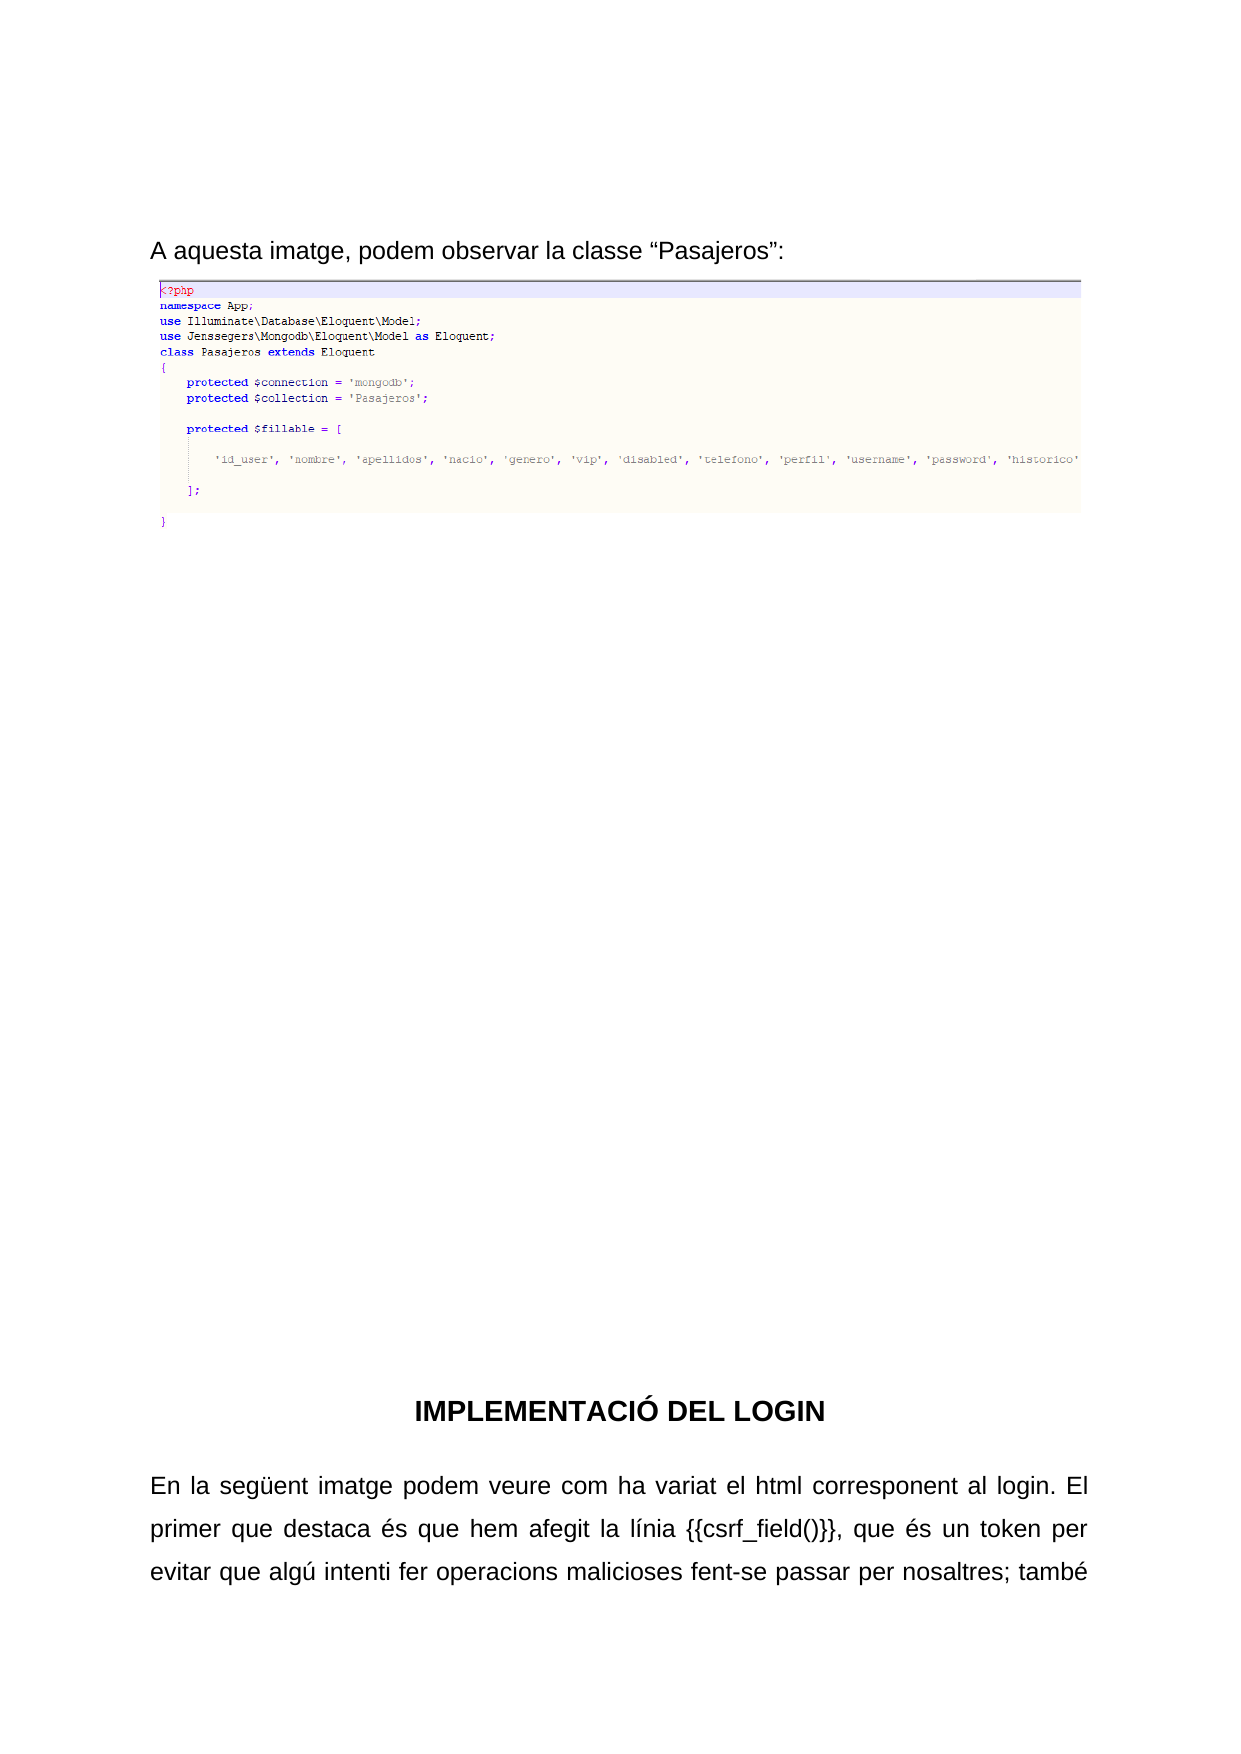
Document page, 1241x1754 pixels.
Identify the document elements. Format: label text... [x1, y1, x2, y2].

text A aquesta imatge, podem observar la classe “Pasajeros”: [150, 236, 1090, 265]
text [150, 1471, 1090, 1586]
subtitle IMPLEMENTACIÓ DEL LOGIN [150, 1394, 1090, 1428]
picture [159, 279, 1082, 534]
